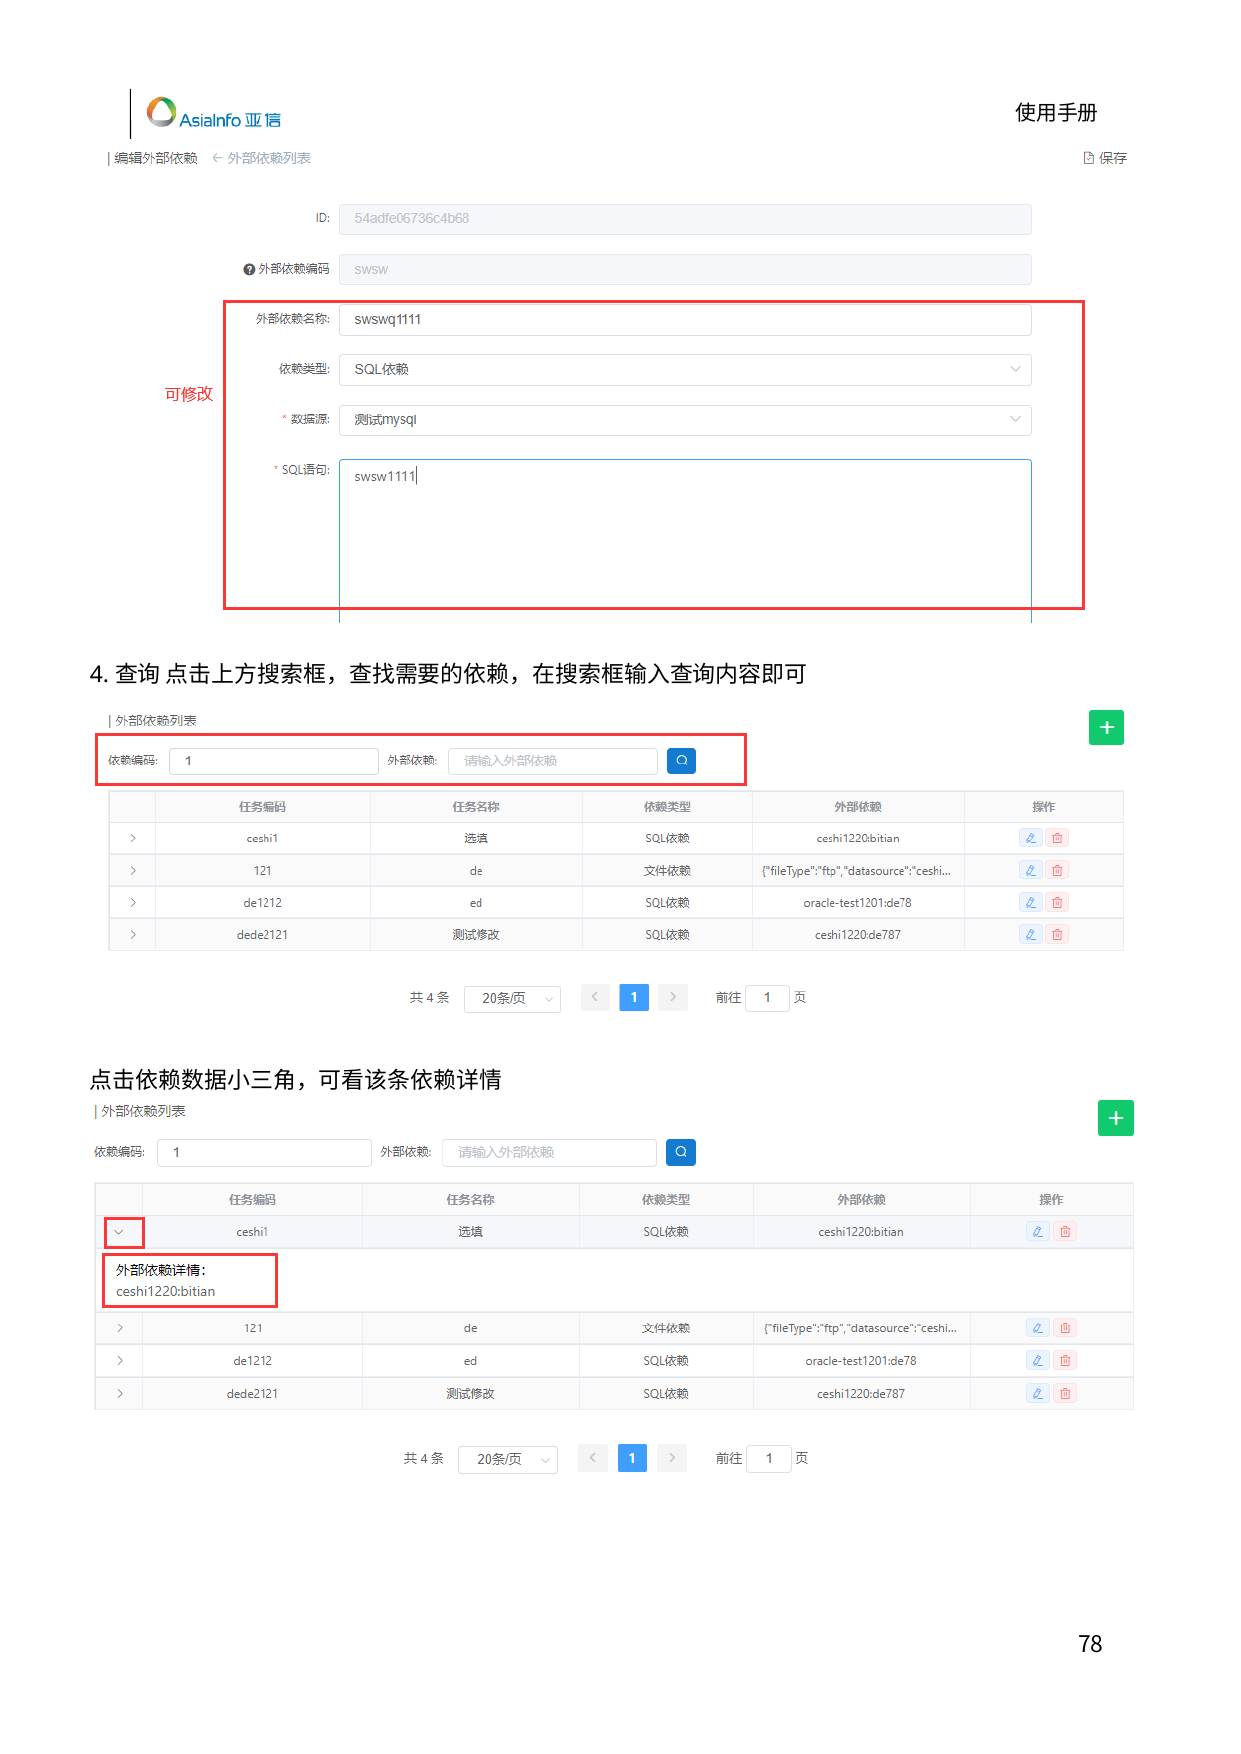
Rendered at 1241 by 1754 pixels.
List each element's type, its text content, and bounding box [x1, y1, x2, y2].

picture [89, 139, 1150, 623]
list 点击依赖数据小三角，可看该条依赖详情 [89, 1062, 1151, 1095]
picture [89, 688, 1150, 1029]
picture [146, 96, 281, 127]
list 查询 点击上方搜索框，查找需要的依赖，在搜索框输入查询内容即可 [89, 655, 1151, 689]
picture [89, 1095, 1151, 1556]
